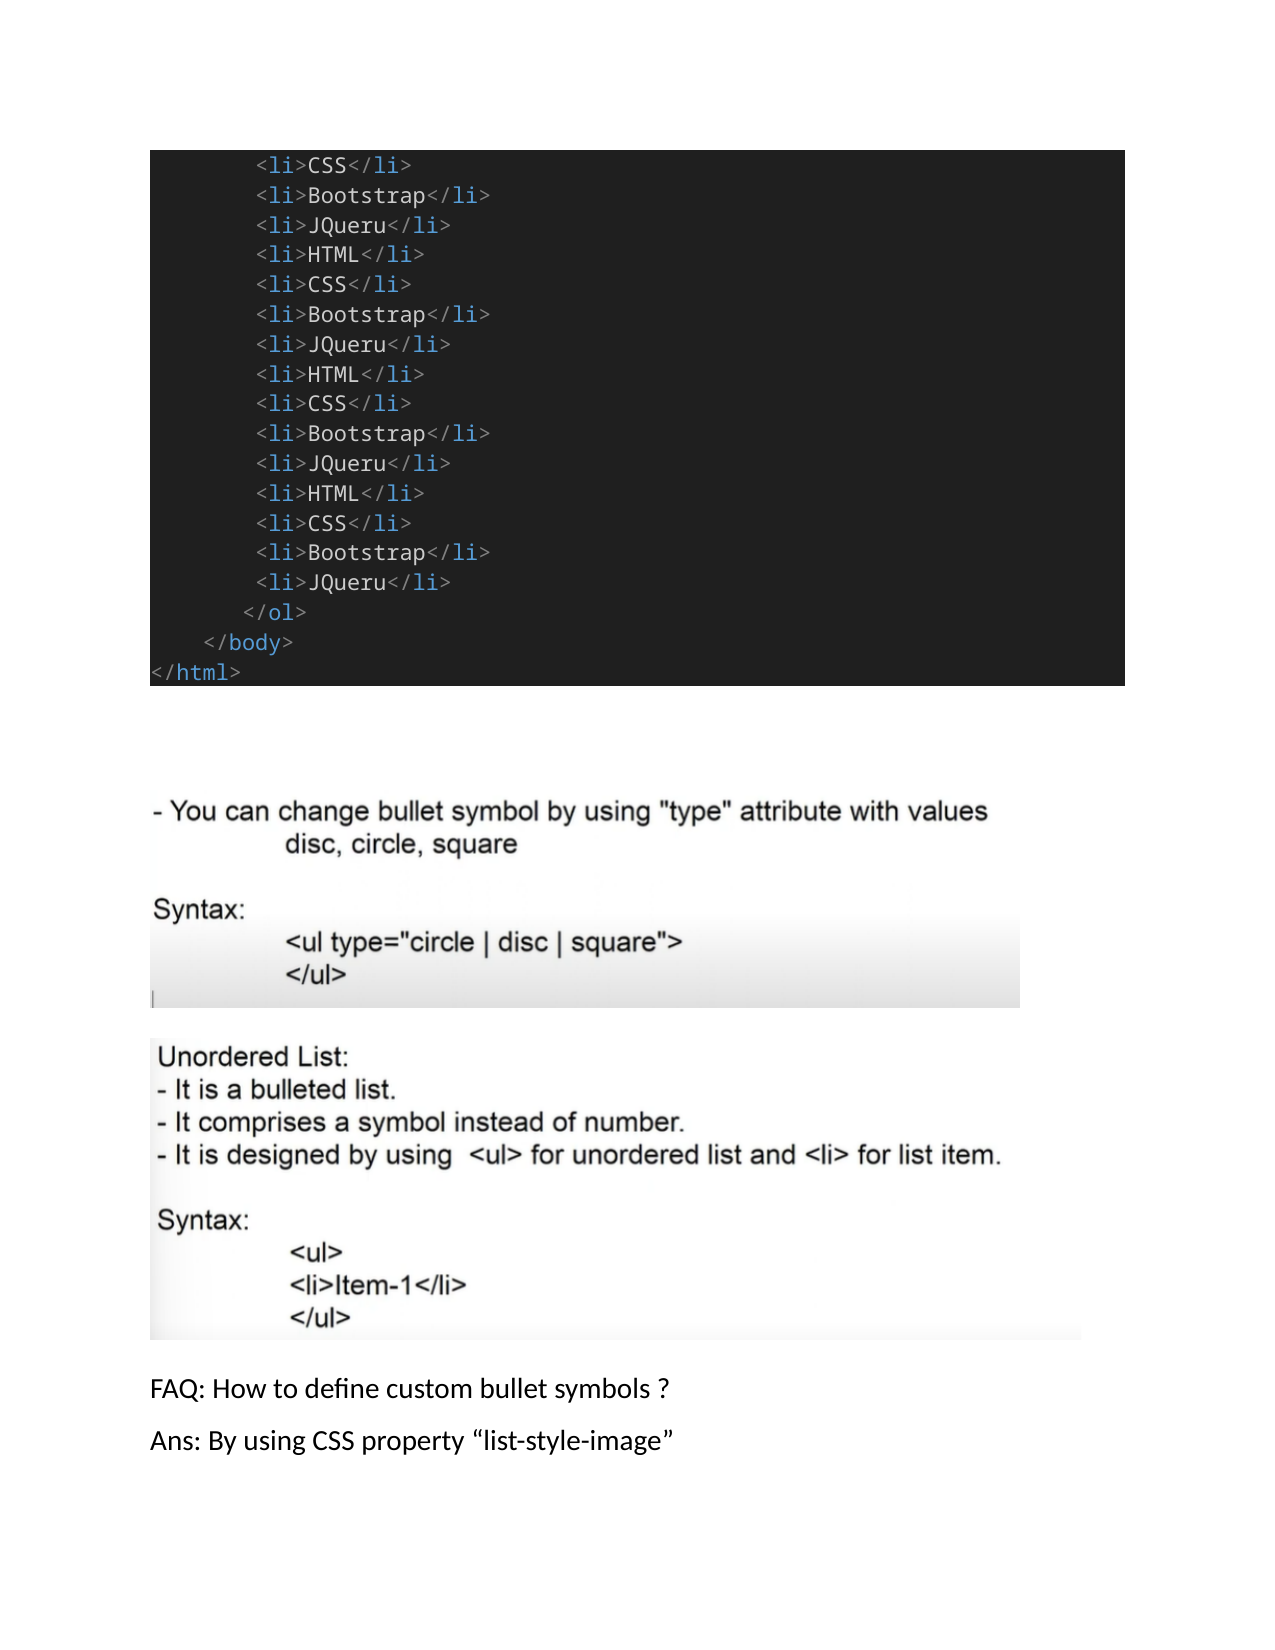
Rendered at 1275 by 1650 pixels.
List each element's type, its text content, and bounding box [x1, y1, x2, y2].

text <li>Bootstrap</li> [150, 418, 1125, 448]
text <li>JQueru</li> [150, 567, 1125, 597]
text <li>Bootstrap</li> [150, 299, 1125, 329]
text </html> [150, 656, 1125, 686]
text <li>HTML</li> [150, 358, 1125, 388]
text </body> [150, 627, 1125, 656]
text <li>CSS</li> [150, 507, 1125, 537]
text <li>CSS</li> [150, 269, 1125, 299]
text </ol> [150, 597, 1125, 627]
picture [150, 1038, 1082, 1340]
text <li>Bootstrap</li> [150, 180, 1125, 209]
picture [150, 790, 1020, 1008]
text <li>JQueru</li> [150, 209, 1125, 239]
text <li>CSS</li> [150, 150, 1125, 180]
text <li>JQueru</li> [150, 329, 1125, 358]
text <li>HTML</li> [150, 239, 1125, 269]
text <li>JQueru</li> [150, 448, 1125, 478]
text Ans: By using CSS property “list-style-image” [150, 1422, 1125, 1458]
text <li>HTML</li> [150, 478, 1125, 507]
text FAQ: How to define custom bullet symbols ? [150, 1370, 1125, 1405]
text <li>CSS</li> [150, 388, 1125, 418]
text <li>Bootstrap</li> [150, 537, 1125, 567]
